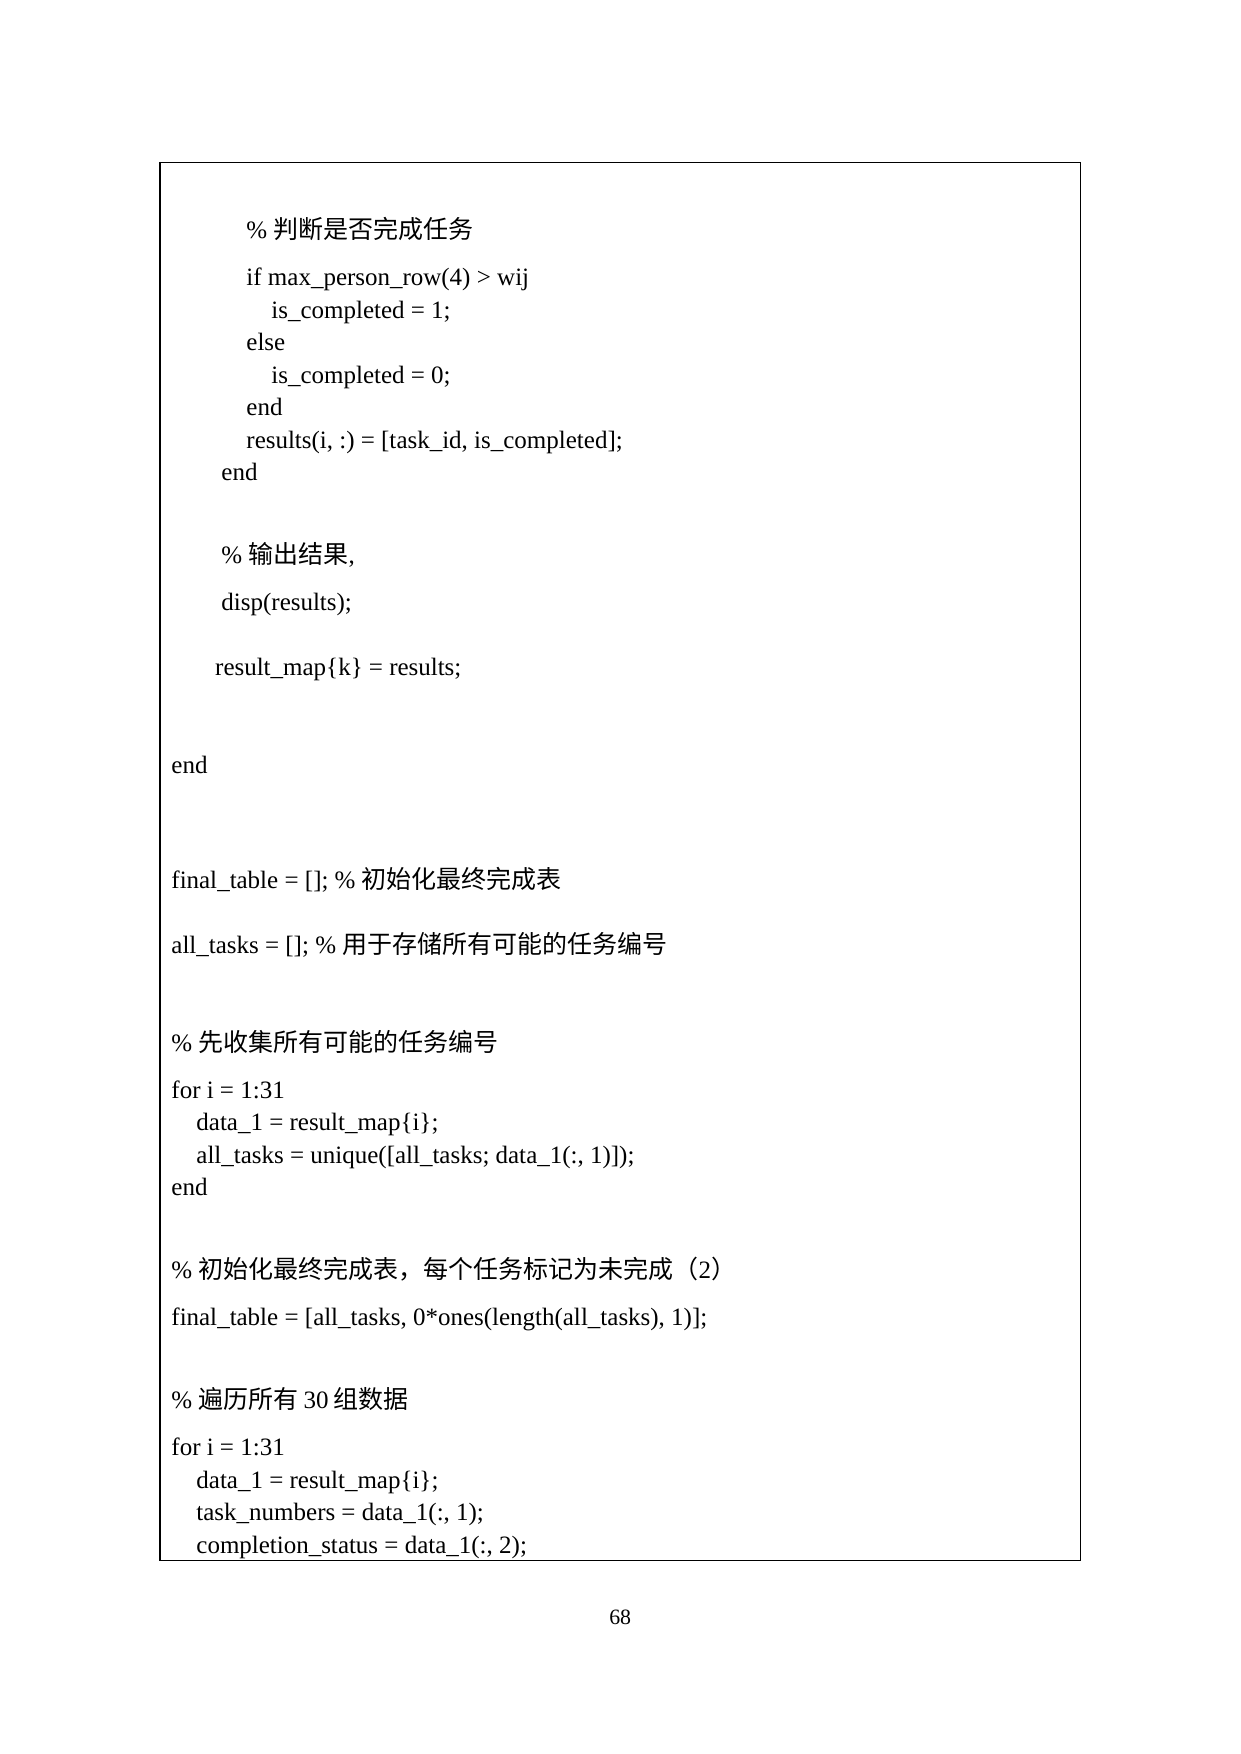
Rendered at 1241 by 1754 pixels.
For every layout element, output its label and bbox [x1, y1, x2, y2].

table_cell [161, 163, 1080, 1560]
